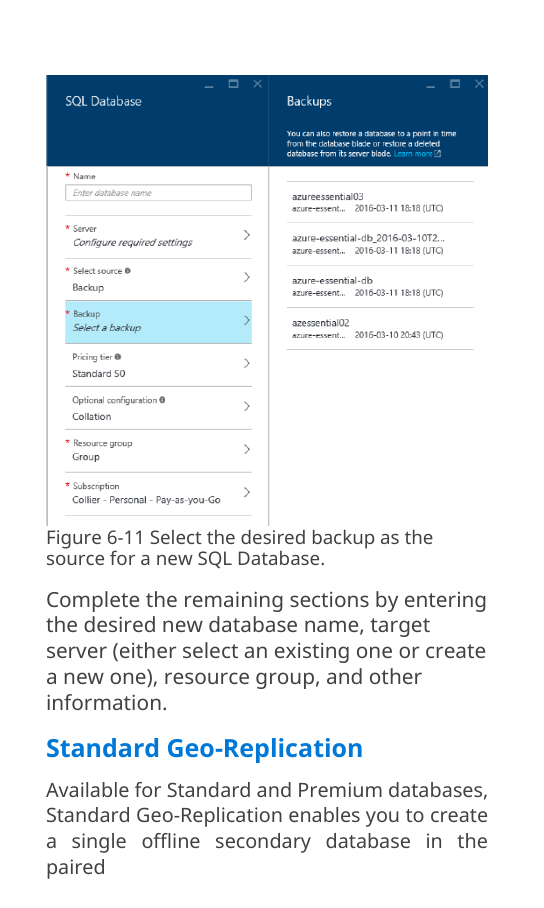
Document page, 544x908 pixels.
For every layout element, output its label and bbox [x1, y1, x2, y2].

picture [46, 75, 488, 526]
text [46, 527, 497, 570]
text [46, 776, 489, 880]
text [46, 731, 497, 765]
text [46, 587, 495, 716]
